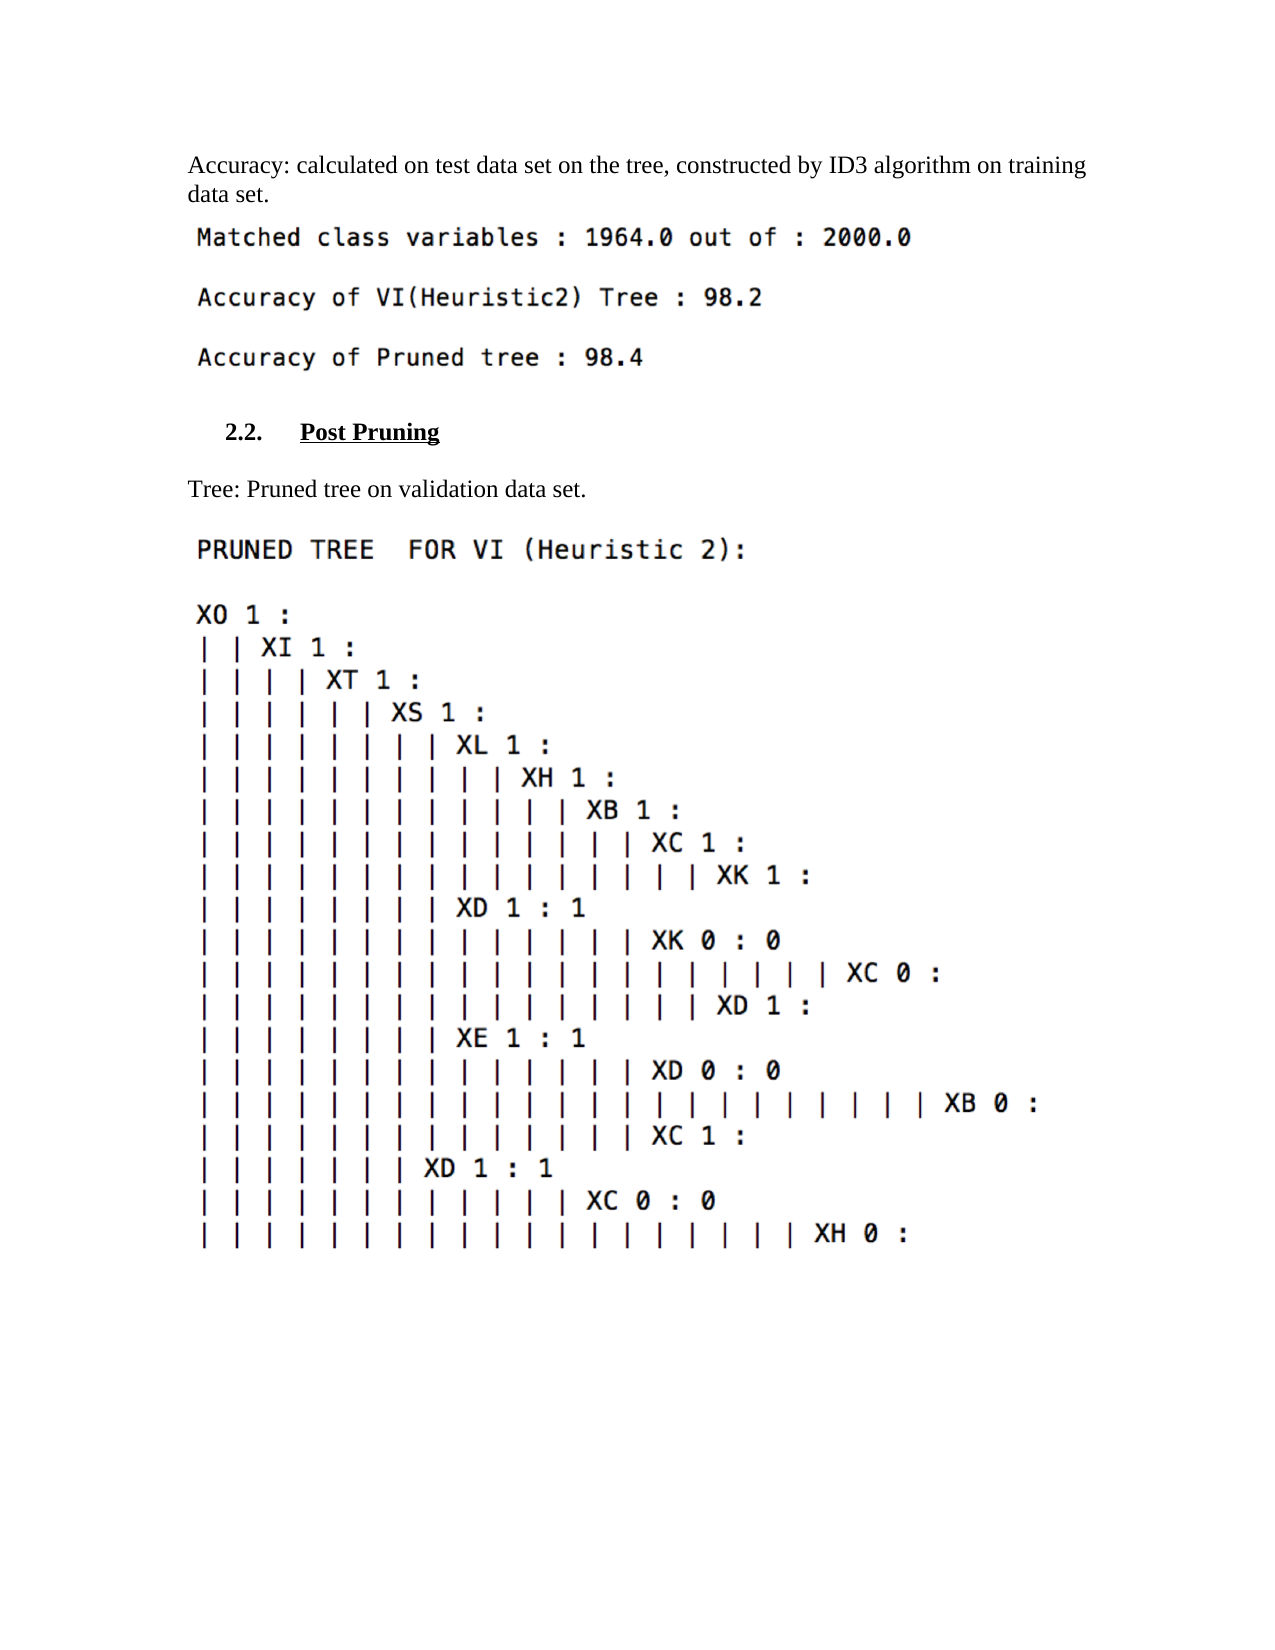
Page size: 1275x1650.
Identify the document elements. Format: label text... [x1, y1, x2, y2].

text Tree: Pruned tree on validation data set. [187, 474, 1087, 503]
text Accuracy: calculated on test data set on the tree, constructed by ID3 algorithm on training data set. [187, 150, 1087, 207]
list Post Pruning [225, 417, 1087, 446]
picture [187, 503, 1088, 1265]
picture [187, 207, 1088, 389]
